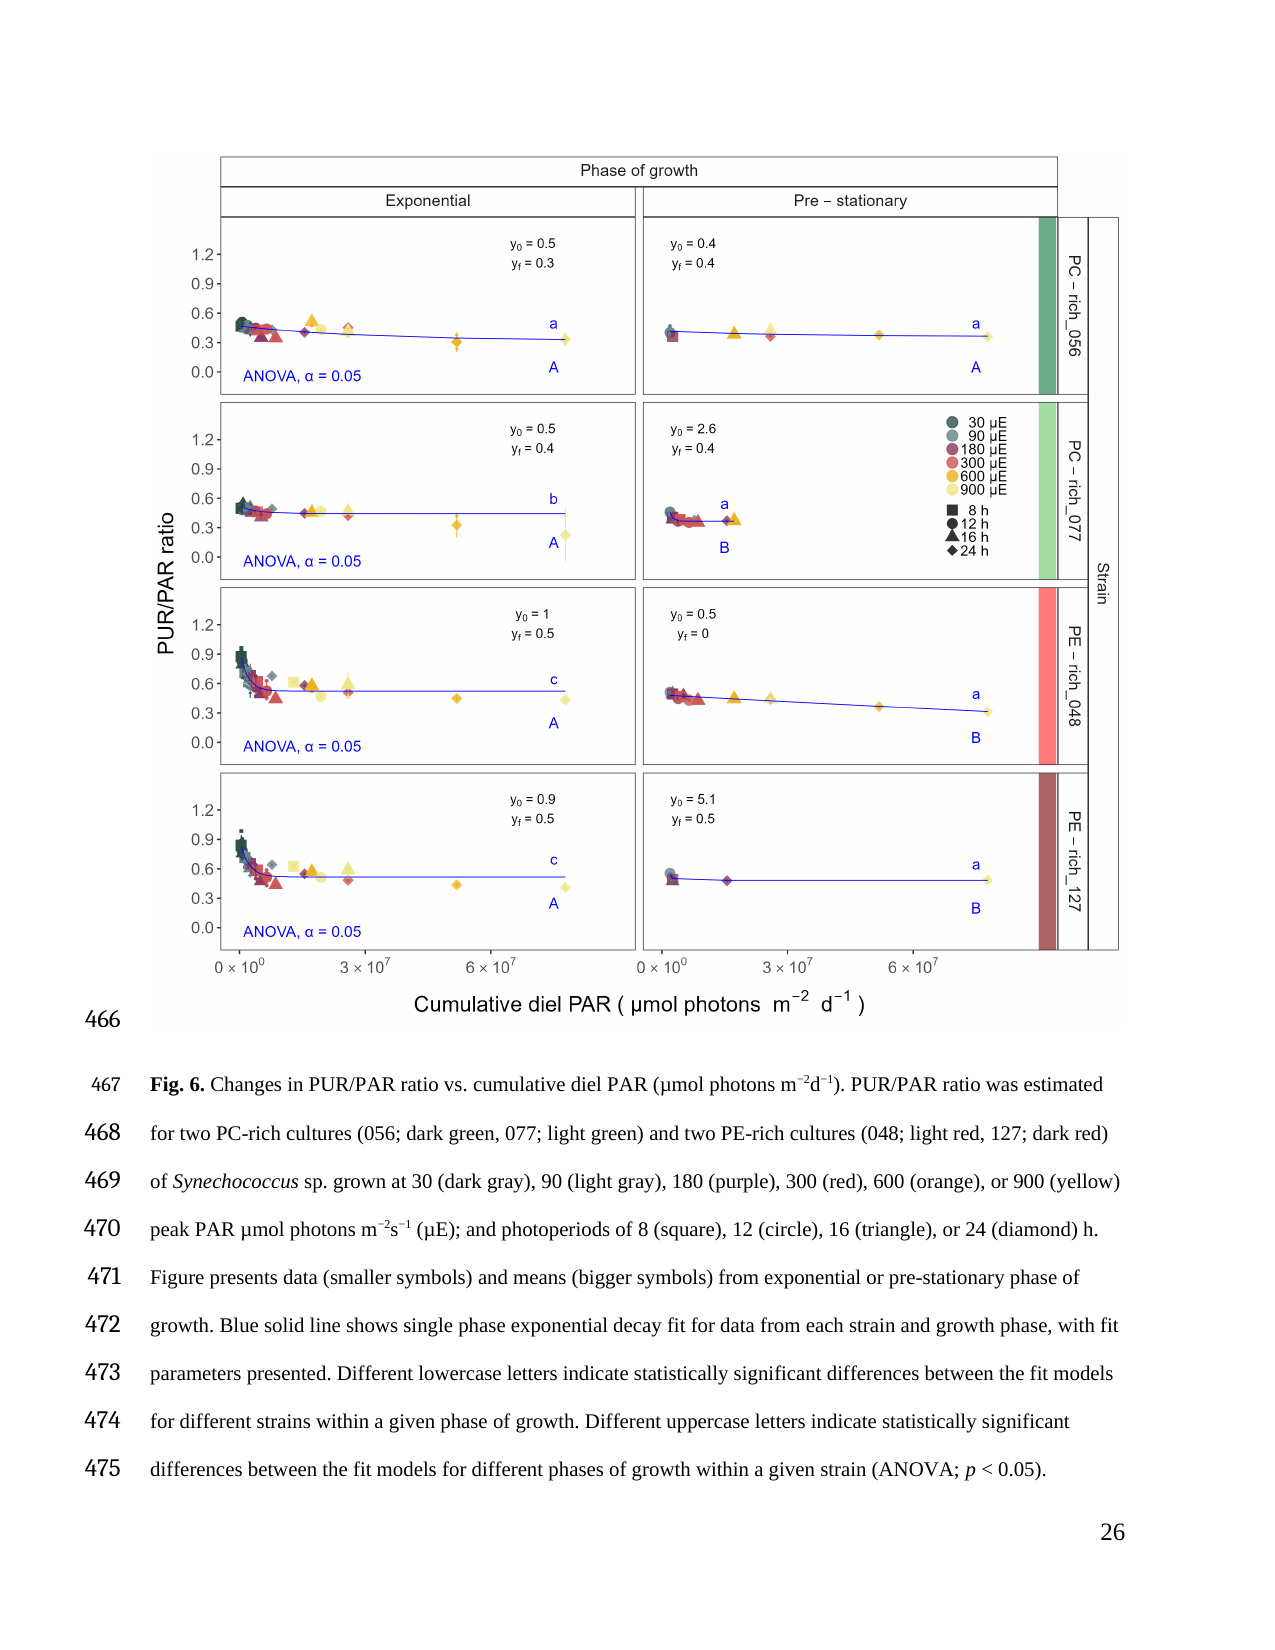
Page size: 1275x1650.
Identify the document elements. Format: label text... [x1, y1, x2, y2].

picture [150, 150, 1125, 1028]
text Fig. 6. Changes in PUR/PAR ratio vs. cumulative diel PAR (µmol photons m−2d−1). PUR/PAR ratio was estimated for two PC-rich cultures (056; dark green, 077; light green) and two PE-rich cultures (048; light red, 127; dark red) of Synechococcus sp. grown at 30 (dark gray), 90 (light gray), 180 (purple), 300 (red), 600 (orange), or 900 (yellow) peak PAR µmol photons m−2s−1 (µE); and photoperiods of 8 (square), 12 (circle), 16 (triangle), or 24 (diamond) h. Figure presents data (smaller symbols) and means (bigger symbols) from exponential or pre-stationary phase of growth. Blue solid line shows single phase exponential decay fit for data from each strain and growth phase, with fit parameters presented. Different lowercase letters indicate statistically significant differences between the fit models for different strains within a given phase of growth. Different uppercase letters indicate statistically significant differences between the fit models for different phases of growth within a given strain (ANOVA; p < 0.05). [150, 1072, 1125, 1481]
